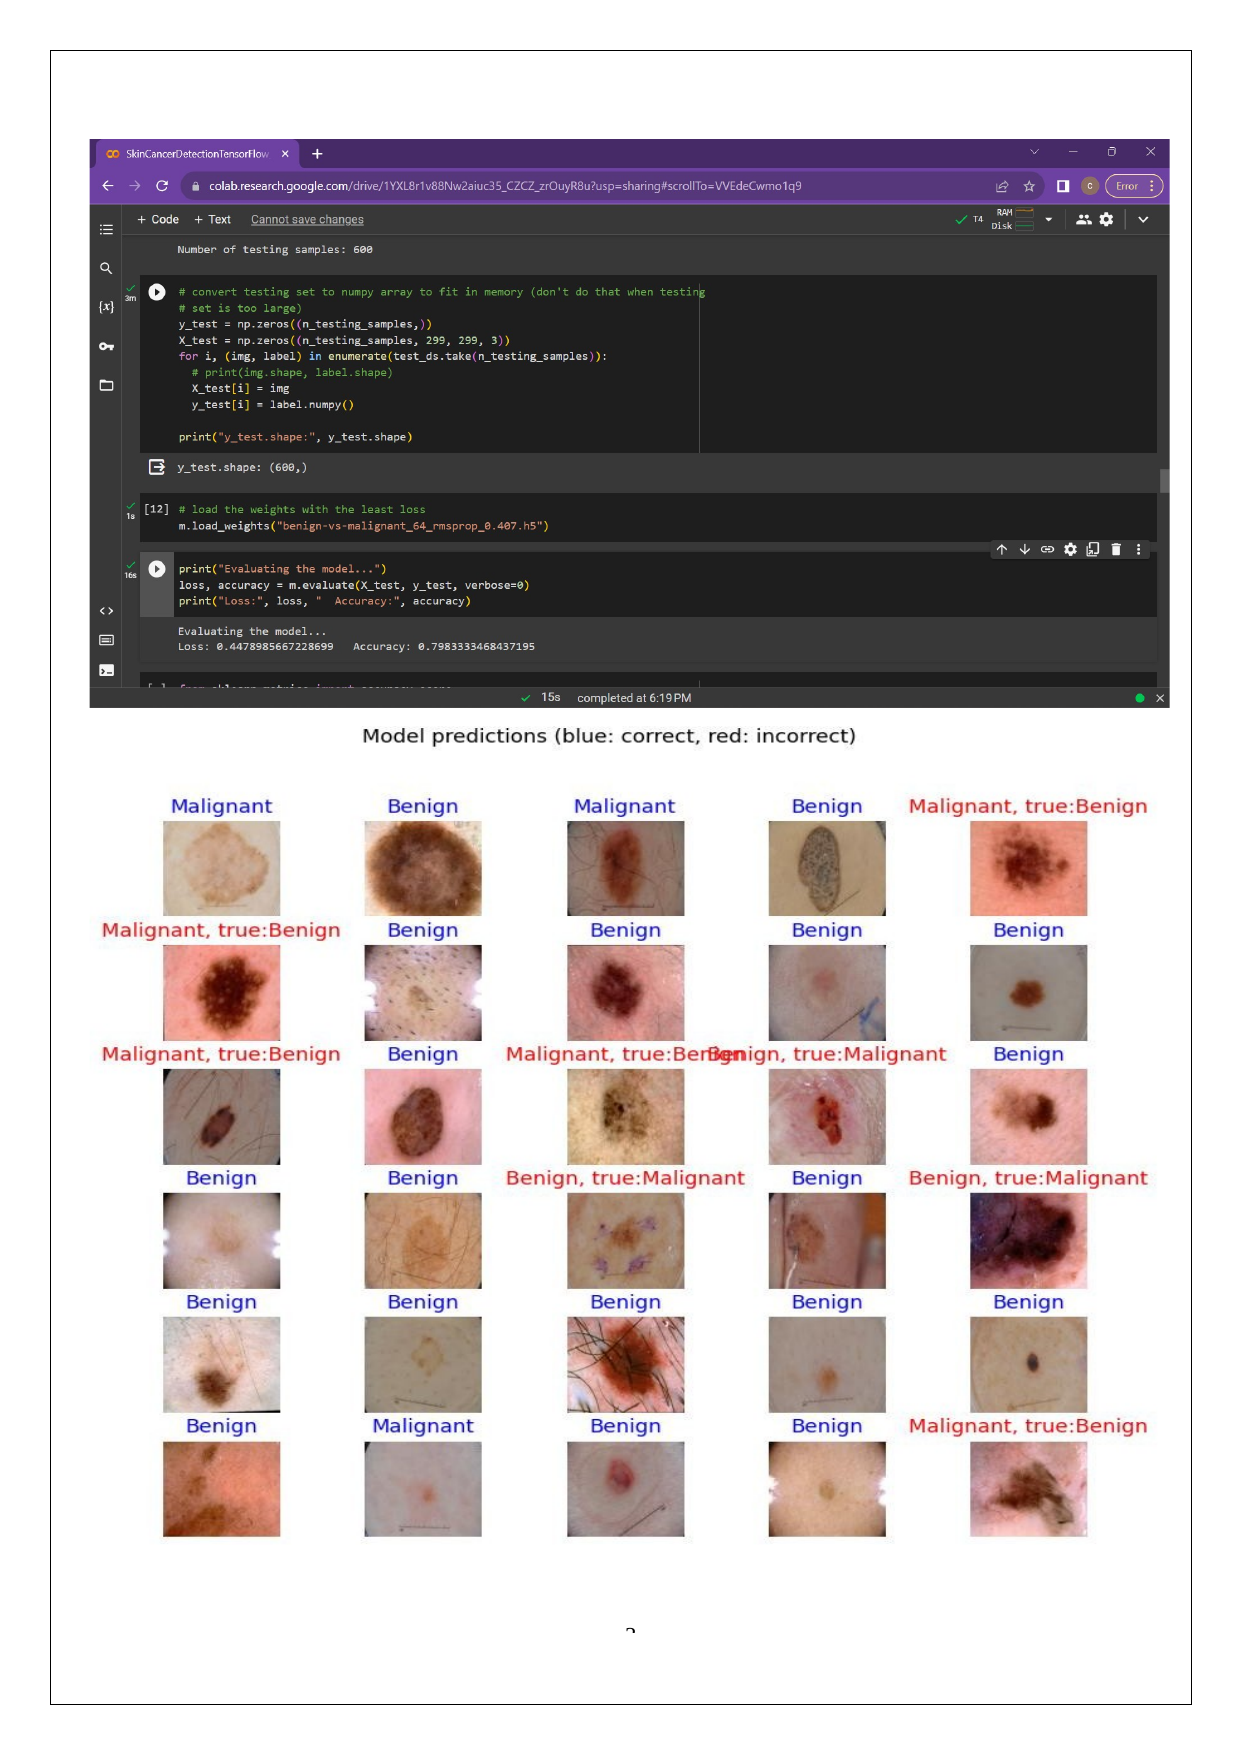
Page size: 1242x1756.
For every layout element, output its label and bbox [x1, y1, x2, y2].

picture [89, 139, 1170, 708]
picture [89, 726, 1158, 1545]
